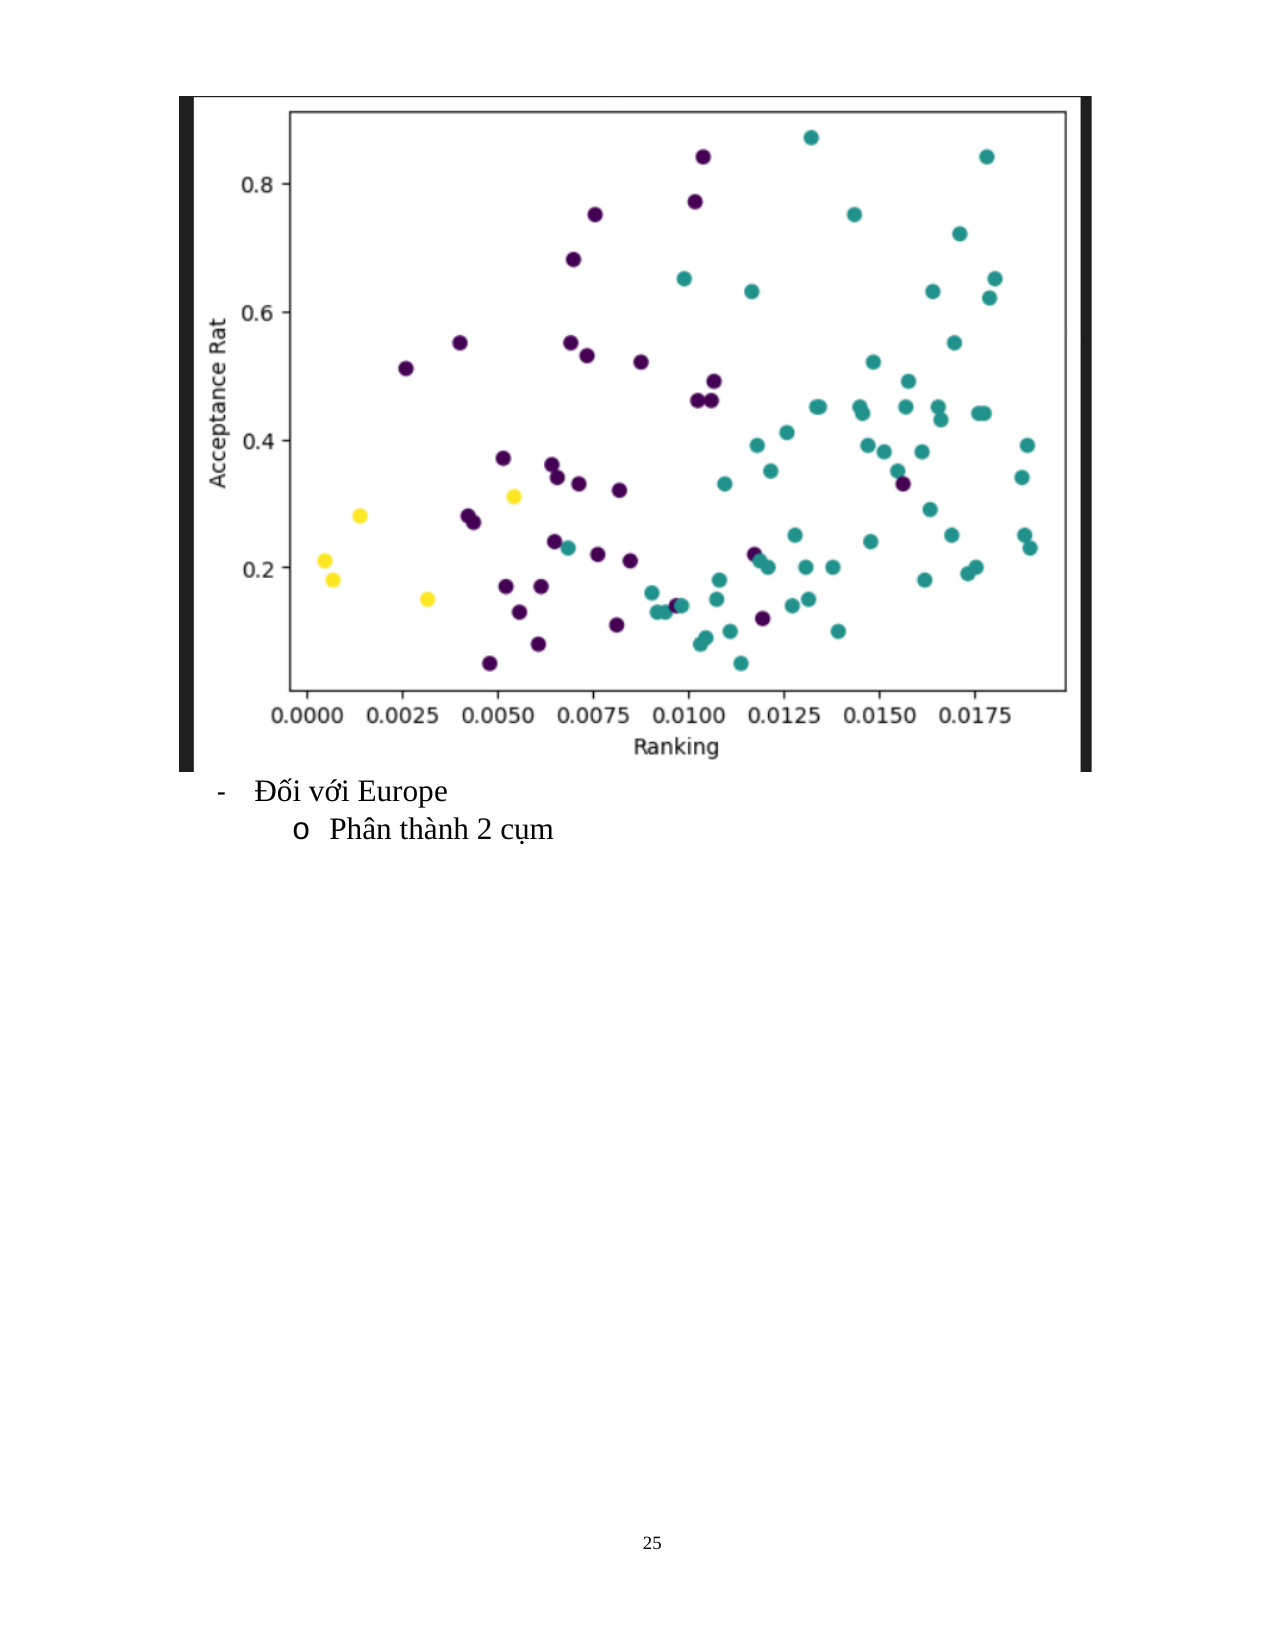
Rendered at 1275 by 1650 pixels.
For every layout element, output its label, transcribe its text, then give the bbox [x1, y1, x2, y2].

list Đối với Europe [217, 772, 1125, 810]
picture [179, 96, 1092, 772]
list Phân thành 2 cụm [292, 810, 1125, 848]
